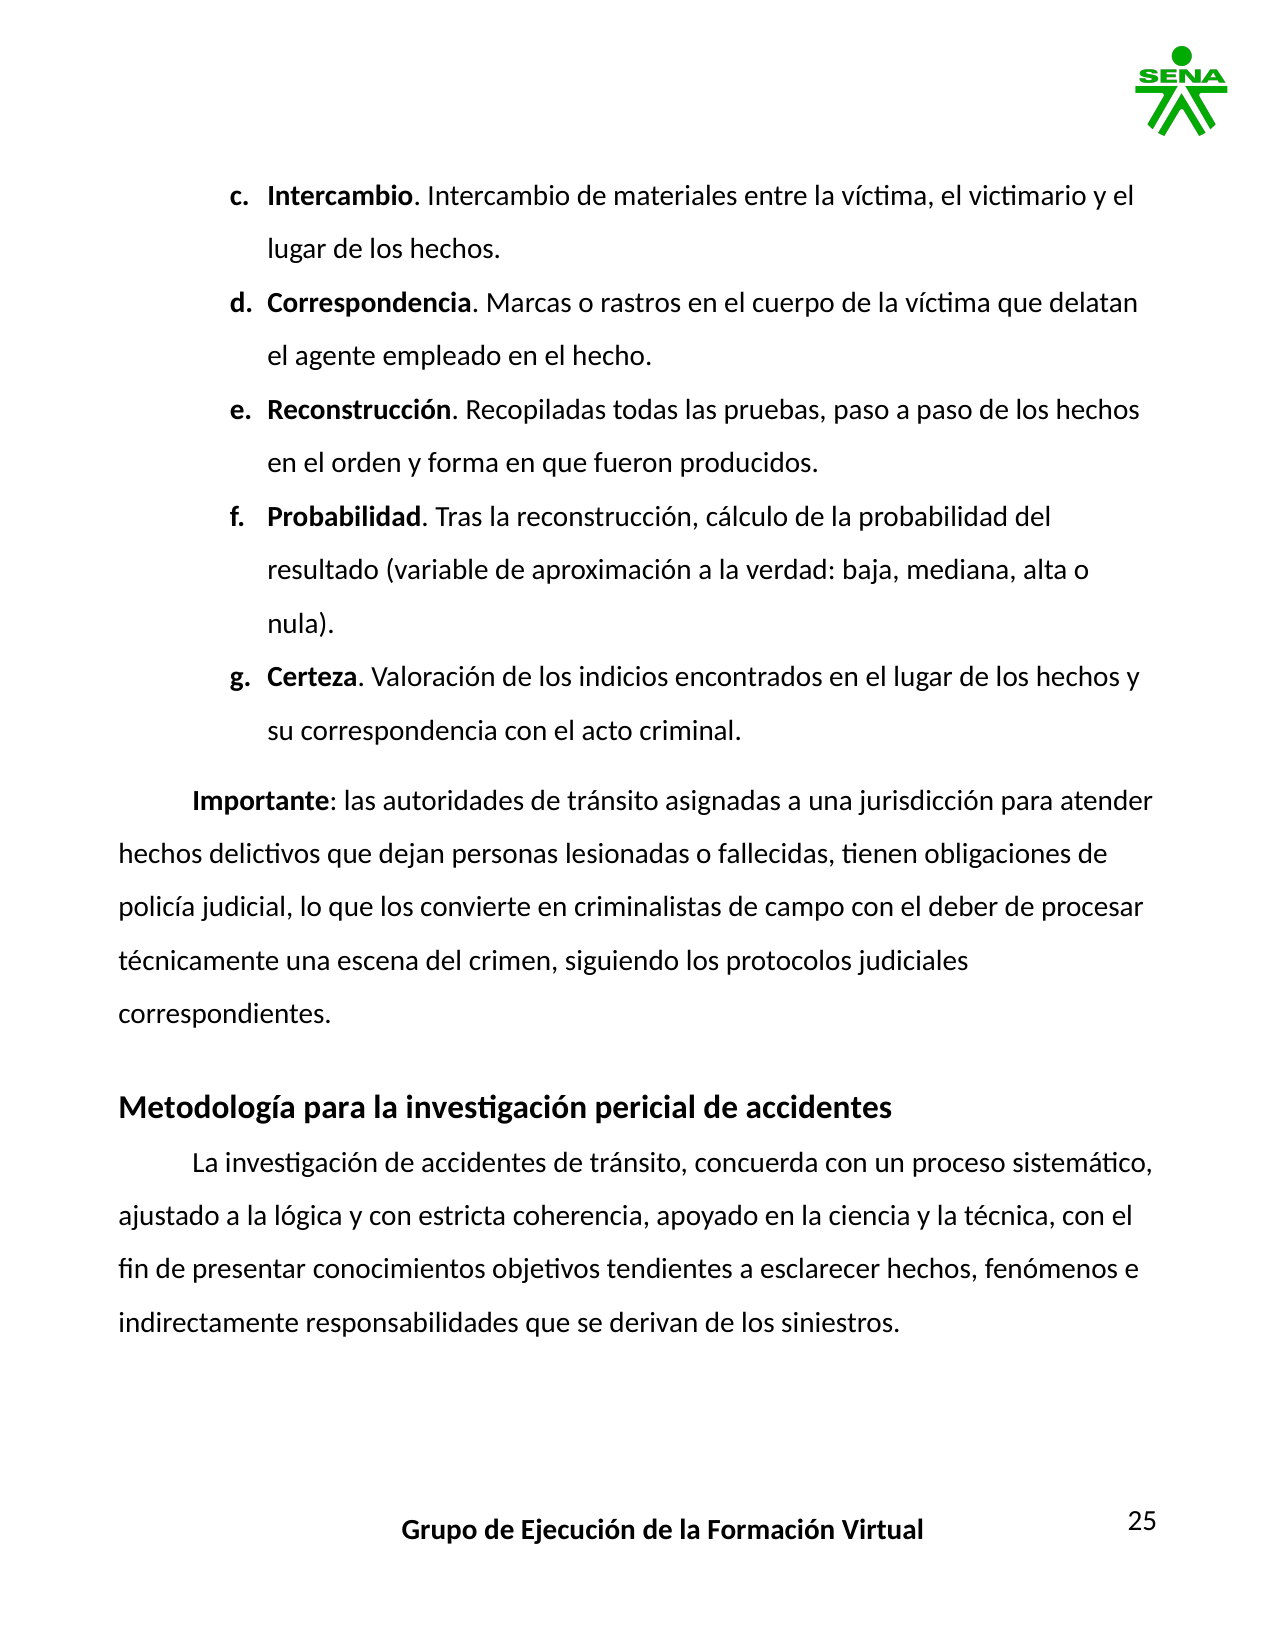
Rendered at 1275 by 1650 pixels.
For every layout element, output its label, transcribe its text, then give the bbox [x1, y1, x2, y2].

list Probabilidad. Tras la reconstrucción, cálculo de la probabilidad del resultado (variable de aproximación a la verdad: baja, mediana, alta o nula). [229, 498, 1157, 640]
list Correspondencia. Marcas o rastros en el cuerpo de la víctima que delatan el agente empleado en el hecho. [229, 284, 1157, 373]
subtitle Metodología para la investigación pericial de accidentes [118, 1086, 1157, 1127]
text Importante: las autoridades de tránsito asignadas a una jurisdicción para atender hechos delictivos que dejan personas lesionadas o fallecidas, tienen obligaciones de policía judicial, lo que los convierte en criminalistas de campo con el deber de procesar técnicamente una escena del crimen, siguiendo los protocolos judiciales correspondientes. [118, 782, 1157, 1031]
text La investigación de accidentes de tránsito, concuerda con un proceso sistemático, ajustado a la lógica y con estricta coherencia, apoyado en la ciencia y la técnica, con el fin de presentar conocimientos objetivos tendientes a esclarecer hechos, fenómenos e indirectamente responsabilidades que se derivan de los siniestros. [118, 1144, 1157, 1340]
list Intercambio. Intercambio de materiales entre la víctima, el victimario y el lugar de los hechos. [229, 177, 1157, 266]
list Certeza. Valoración de los indicios encontrados en el lugar de los hechos y su correspondencia con el acto criminal. [229, 658, 1157, 747]
list Reconstrucción. Recopiladas todas las pruebas, paso a paso de los hechos en el orden y forma en que fueron producidos. [229, 391, 1157, 480]
picture [1135, 46, 1228, 136]
